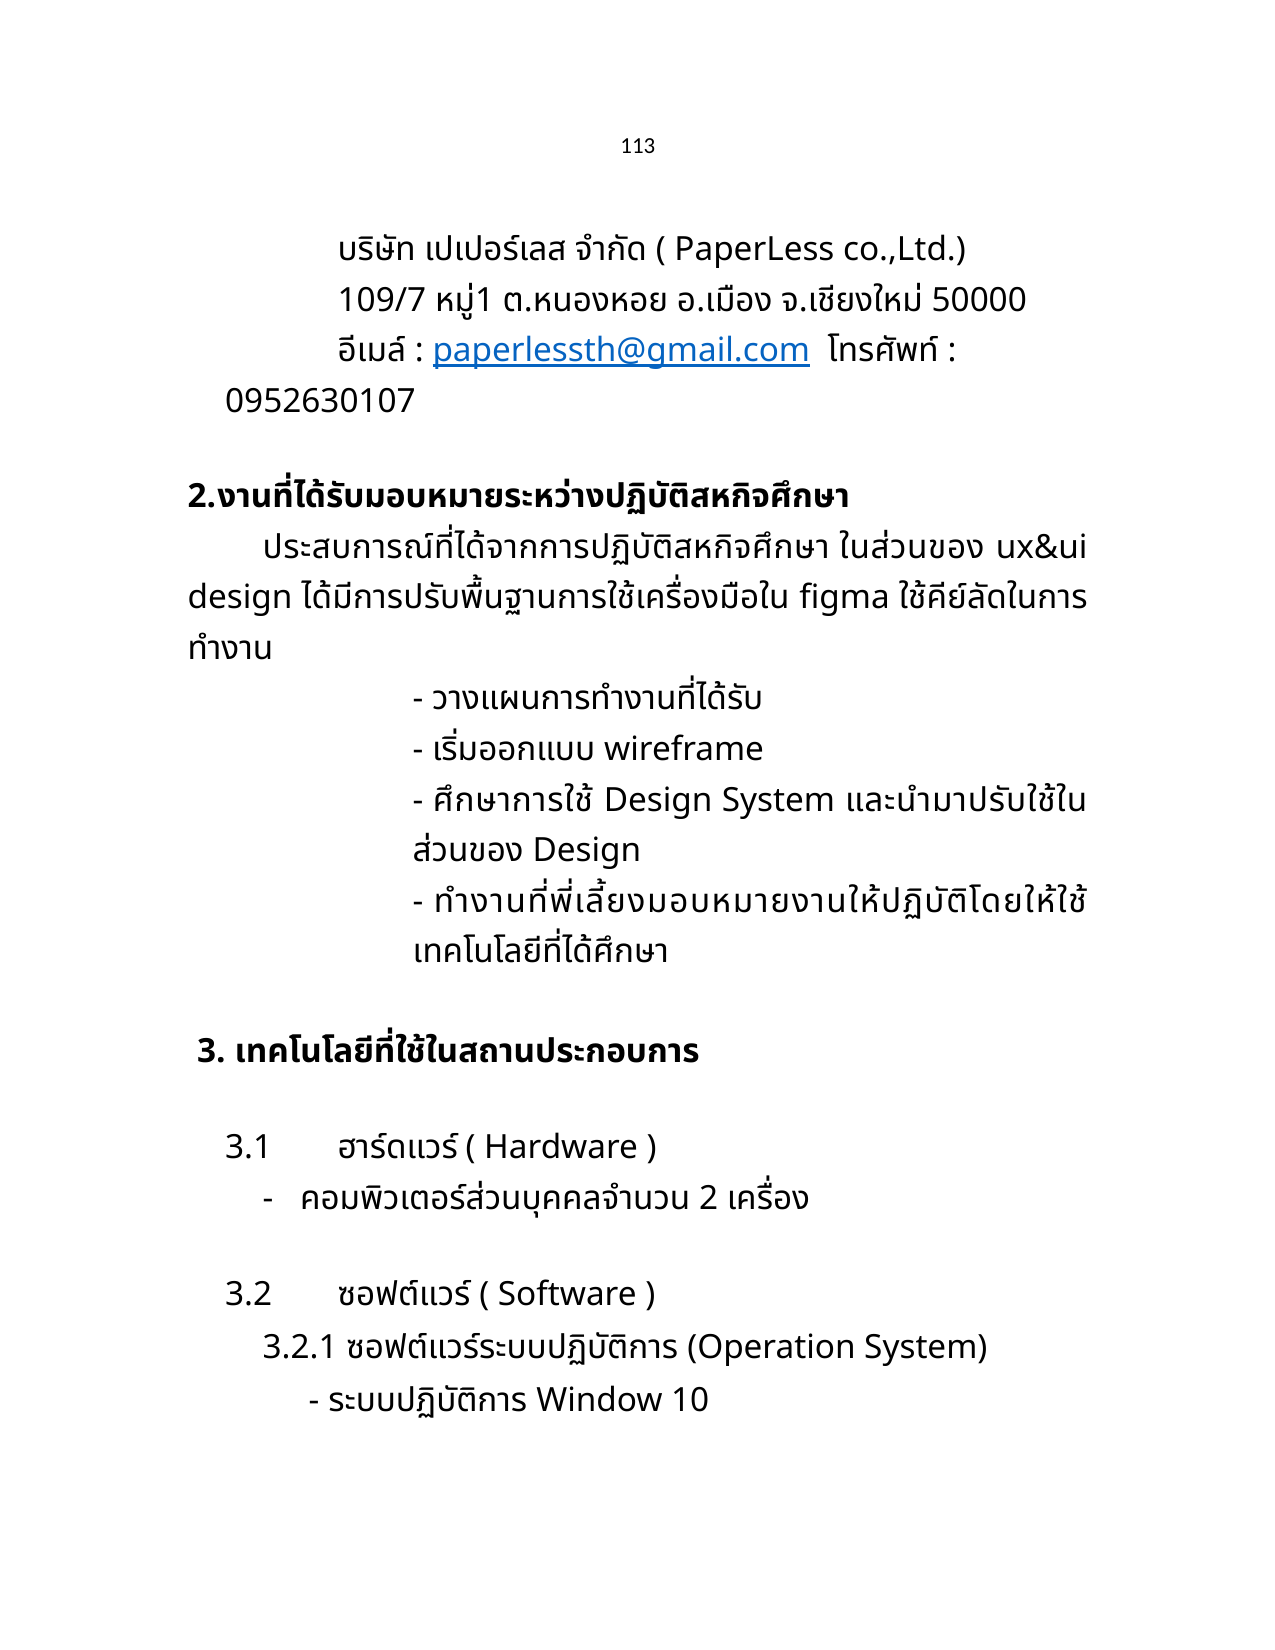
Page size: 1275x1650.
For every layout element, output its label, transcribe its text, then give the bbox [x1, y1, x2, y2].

list - ทํางานที่พี่เลี้ยงมอบหมายงานให้ปฏิบัติโดยให้ใช้เทคโนโลยีที่ได้ศึกษา [412, 877, 1087, 978]
text 3.2.1 ซอฟต์แวร์ระบบปฏิบัติการ (Operation System) [187, 1323, 1087, 1373]
list - วางแผนการทํางานที่ได้รับ [412, 674, 1087, 725]
list อีเมล์ : paperlessth@gmail.com โทรศัพท์ : 0952630107 [225, 326, 1087, 422]
list ฮาร์ดแวร์ ( Hardware ) [225, 1123, 1087, 1174]
list บริษัท เปเปอร์เลส จำกัด ( PaperLess co.,Ltd.) [225, 225, 1087, 276]
list งานที่ได้รับมอบหมายระหว่างปฏิบัติสหกิจศึกษา [187, 472, 1087, 522]
list คอมพิวเตอร์ส่วนบุคคลจำนวน 2 เครื่อง [262, 1174, 1087, 1224]
list ซอฟต์แวร์ ( Software ) [225, 1270, 1087, 1321]
list ประสบการณ์ที่ได้จากการปฏิบัติสหกิจศึกษา ในส่วนของ ux&ui design ได้มีการปรับพื้นฐานการใช้เครื่องมือใน figma ใช้คีย์ลัดในการทำงาน [187, 522, 1087, 674]
list - ระบบปฏิบัติการ Window 10 [300, 1375, 1087, 1426]
list - ศึกษาการใช้ Design System และนํามาปรับใช้ในส่วนของ Design [412, 775, 1087, 877]
list เทคโนโลยีที่ใช้ในสถานประกอบการ [197, 1027, 1087, 1078]
list 109/7 หมู่1 ต.หนองหอย อ.เมือง จ.เชียงใหม่ 50000 [225, 276, 1087, 326]
list - เริ่มออกแบบ wireframe [412, 725, 1087, 775]
